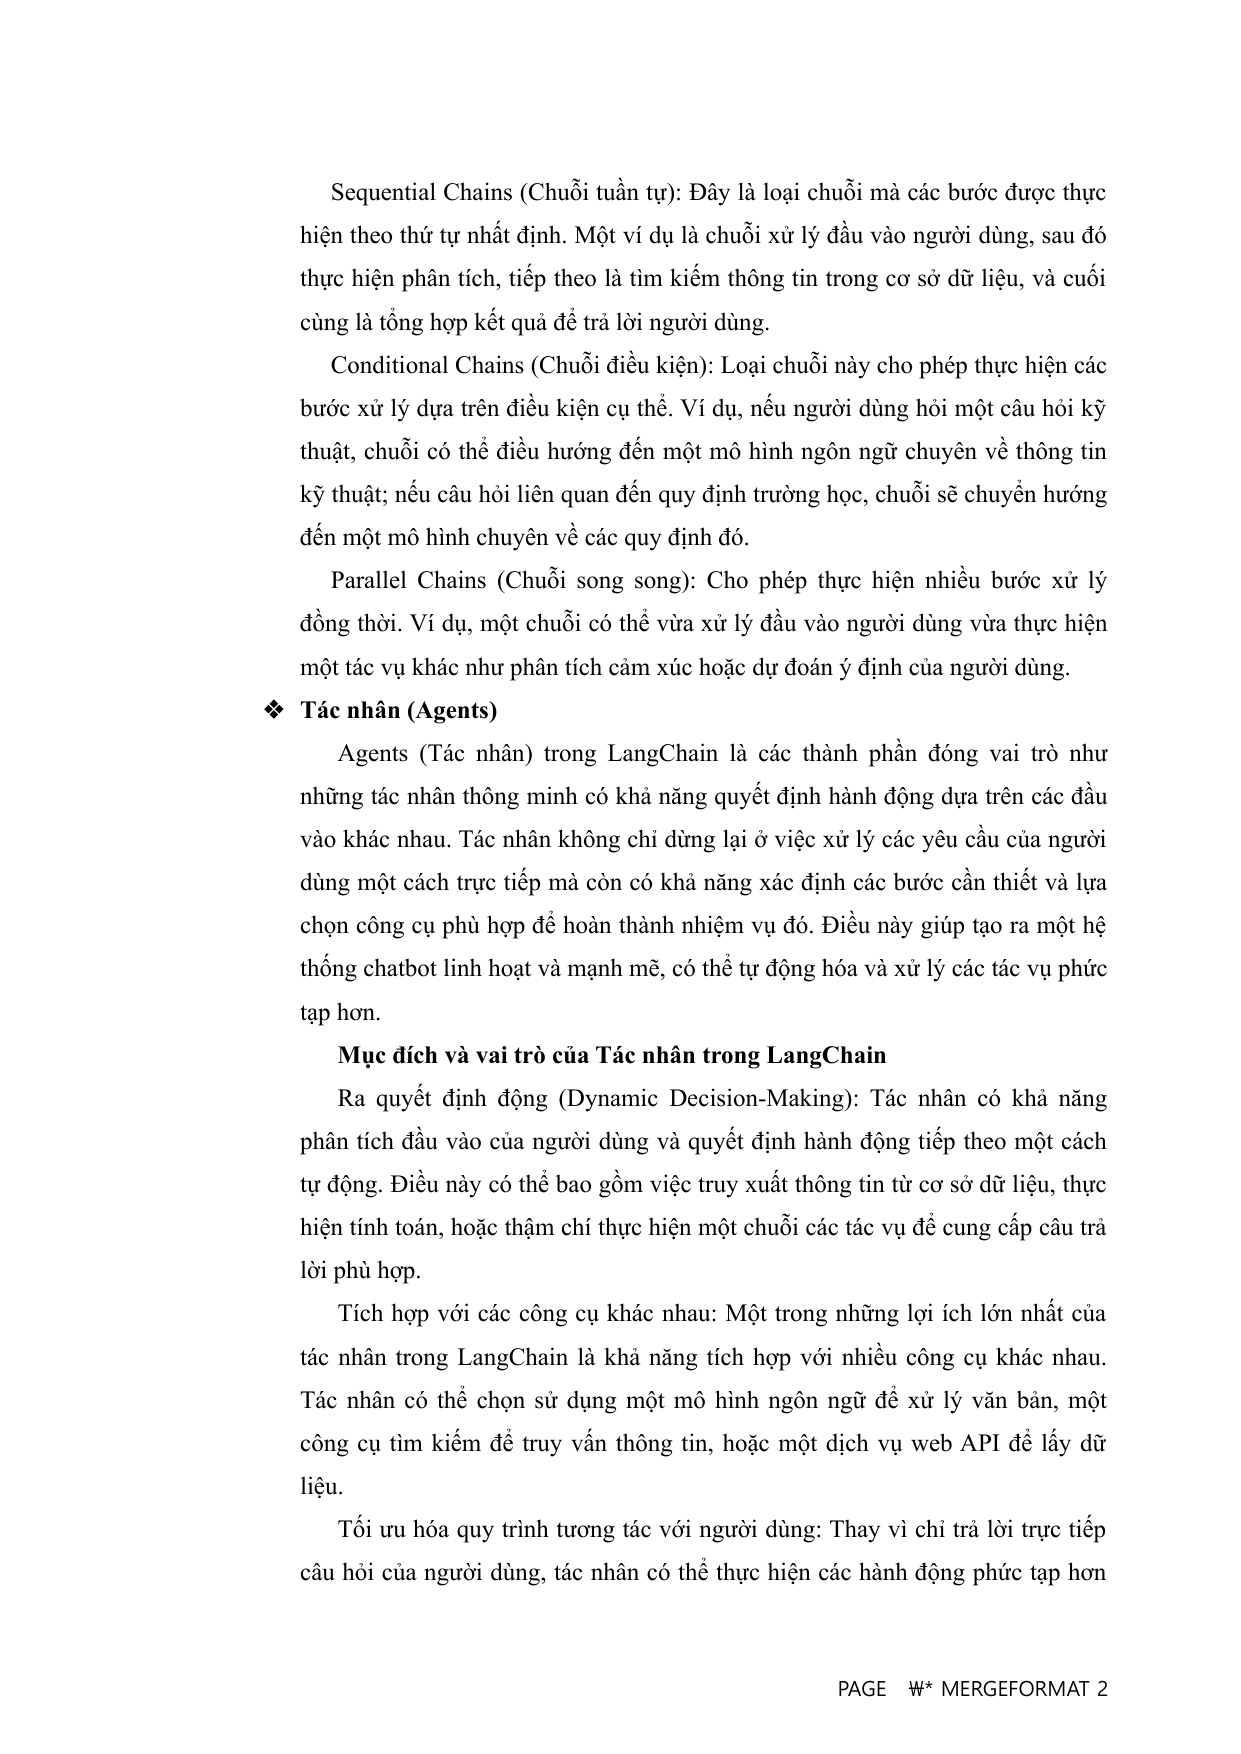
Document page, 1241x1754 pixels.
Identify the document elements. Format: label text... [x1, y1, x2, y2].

list Tác nhân (Agents) [262, 695, 1108, 723]
list Tích hợp với các công cụ khác nhau: Một trong những lợi ích lớn nhất của tác nhân trong LangChain là khả năng tích hợp với nhiều công cụ khác nhau. Tác nhân có thể chọn sử dụng một mô hình ngôn ngữ để xử lý văn bản, một công cụ tìm kiếm để truy vấn thông tin, hoặc một dịch vụ web API để lấy dữ liệu. [300, 1298, 1108, 1500]
list Mục đích và vai trò của Tác nhân trong LangChain [300, 1040, 1108, 1068]
list Ra quyết định động (Dynamic Decision-Making): Tác nhân có khả năng phân tích đầu vào của người dùng và quyết định hành động tiếp theo một cách tự động. Điều này có thể bao gồm việc truy xuất thông tin từ cơ sở dữ liệu, thực hiện tính toán, hoặc thậm chí thực hiện một chuỗi các tác vụ để cung cấp câu trả lời phù hợp. [300, 1083, 1108, 1284]
list Agents (Tác nhân) trong LangChain là các thành phần đóng vai trò như những tác nhân thông minh có khả năng quyết định hành động dựa trên các đầu vào khác nhau. Tác nhân không chỉ dừng lại ở việc xử lý các yêu cầu của người dùng một cách trực tiếp mà còn có khả năng xác định các bước cần thiết và lựa chọn công cụ phù hợp để hoàn thành nhiệm vụ đó. Điều này giúp tạo ra một hệ thống chatbot linh hoạt và mạnh mẽ, có thể tự động hóa và xử lý các tác vụ phức tạp hơn. [300, 738, 1108, 1025]
text Conditional Chains (Chuỗi điều kiện): Loại chuỗi này cho phép thực hiện các bước xử lý dựa trên điều kiện cụ thể. Ví dụ, nếu người dùng hỏi một câu hỏi kỹ thuật, chuỗi có thể điều hướng đến một mô hình ngôn ngữ chuyên về thông tin kỹ thuật; nếu câu hỏi liên quan đến quy định trường học, chuỗi sẽ chuyển hướng đến một mô hình chuyên về các quy định đó. [300, 350, 1108, 551]
text Parallel Chains (Chuỗi song song): Cho phép thực hiện nhiều bước xử lý đồng thời. Ví dụ, một chuỗi có thể vừa xử lý đầu vào người dùng vừa thực hiện một tác vụ khác như phân tích cảm xúc hoặc dự đoán ý định của người dùng. [300, 565, 1108, 680]
text Sequential Chains (Chuỗi tuần tự): Đây là loại chuỗi mà các bước được thực hiện theo thứ tự nhất định. Một ví dụ là chuỗi xử lý đầu vào người dùng, sau đó thực hiện phân tích, tiếp theo là tìm kiếm thông tin trong cơ sở dữ liệu, và cuối cùng là tổng hợp kết quả để trả lời người dùng. [300, 177, 1108, 335]
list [300, 1514, 1108, 1586]
